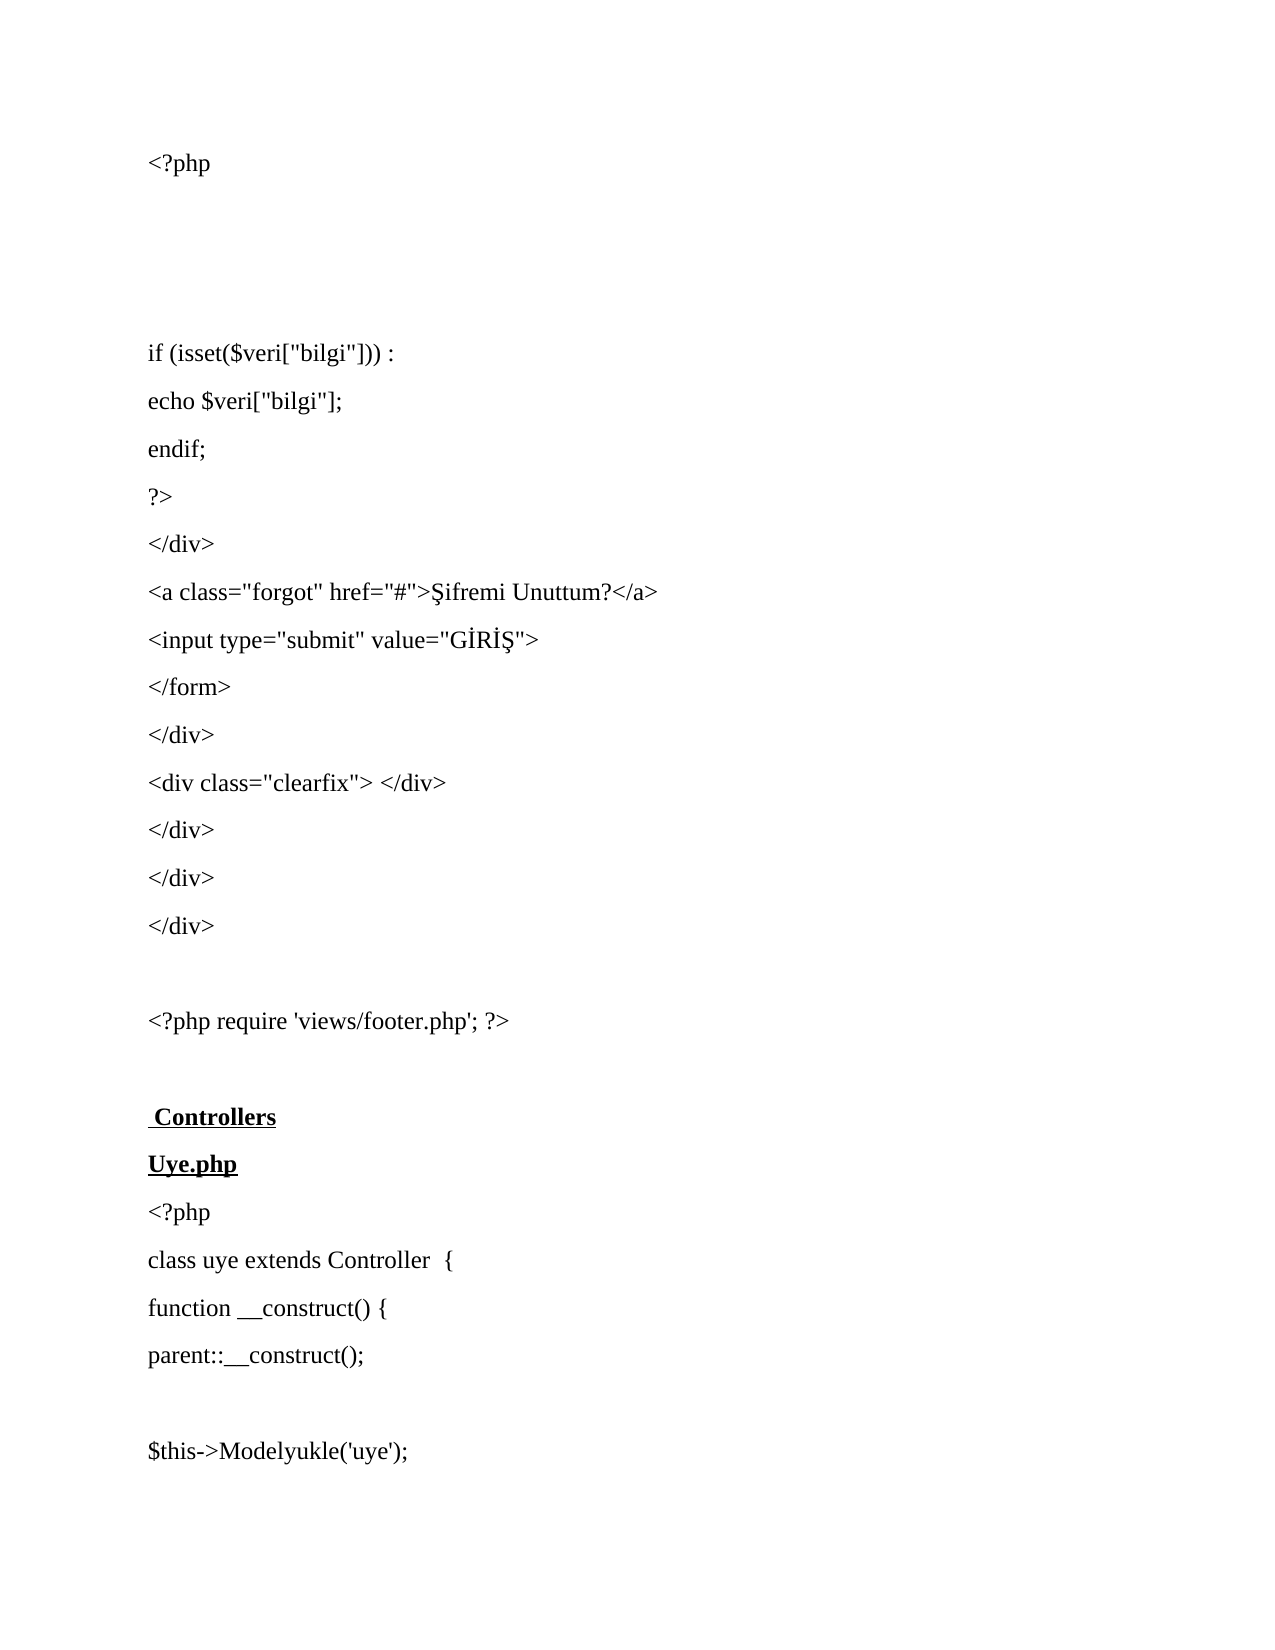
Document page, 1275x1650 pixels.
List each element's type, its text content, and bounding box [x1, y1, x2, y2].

text if (isset($veri["bilgi"])) : [148, 338, 1127, 367]
text </div> [148, 720, 1127, 749]
text parent::__construct(); [148, 1340, 1127, 1369]
text Uye.php [148, 1149, 1127, 1178]
text <?php [148, 1197, 1127, 1226]
text echo $veri["bilgi"]; [148, 386, 1127, 415]
text <?php require 'views/footer.php'; ?> [148, 1006, 1127, 1035]
text <div class="clearfix"> </div> [148, 768, 1127, 797]
text function __construct() { [148, 1293, 1127, 1321]
text <a class="forgot" href="#">Şifremi Unuttum?</a> [148, 577, 1127, 606]
text Controllers [148, 1102, 1127, 1131]
text </div> [148, 863, 1127, 892]
text </div> [148, 911, 1127, 940]
text class uye extends Controller { [148, 1245, 1127, 1274]
text </div> [148, 529, 1127, 558]
text </form> [148, 672, 1127, 701]
text </div> [148, 816, 1127, 844]
text ?> [148, 482, 1127, 510]
text $this->Modelyukle('uye'); [148, 1436, 1127, 1464]
text endif; [148, 434, 1127, 463]
text <?php [148, 148, 1127, 176]
text <input type="submit" value="GİRİŞ"> [148, 625, 1127, 653]
